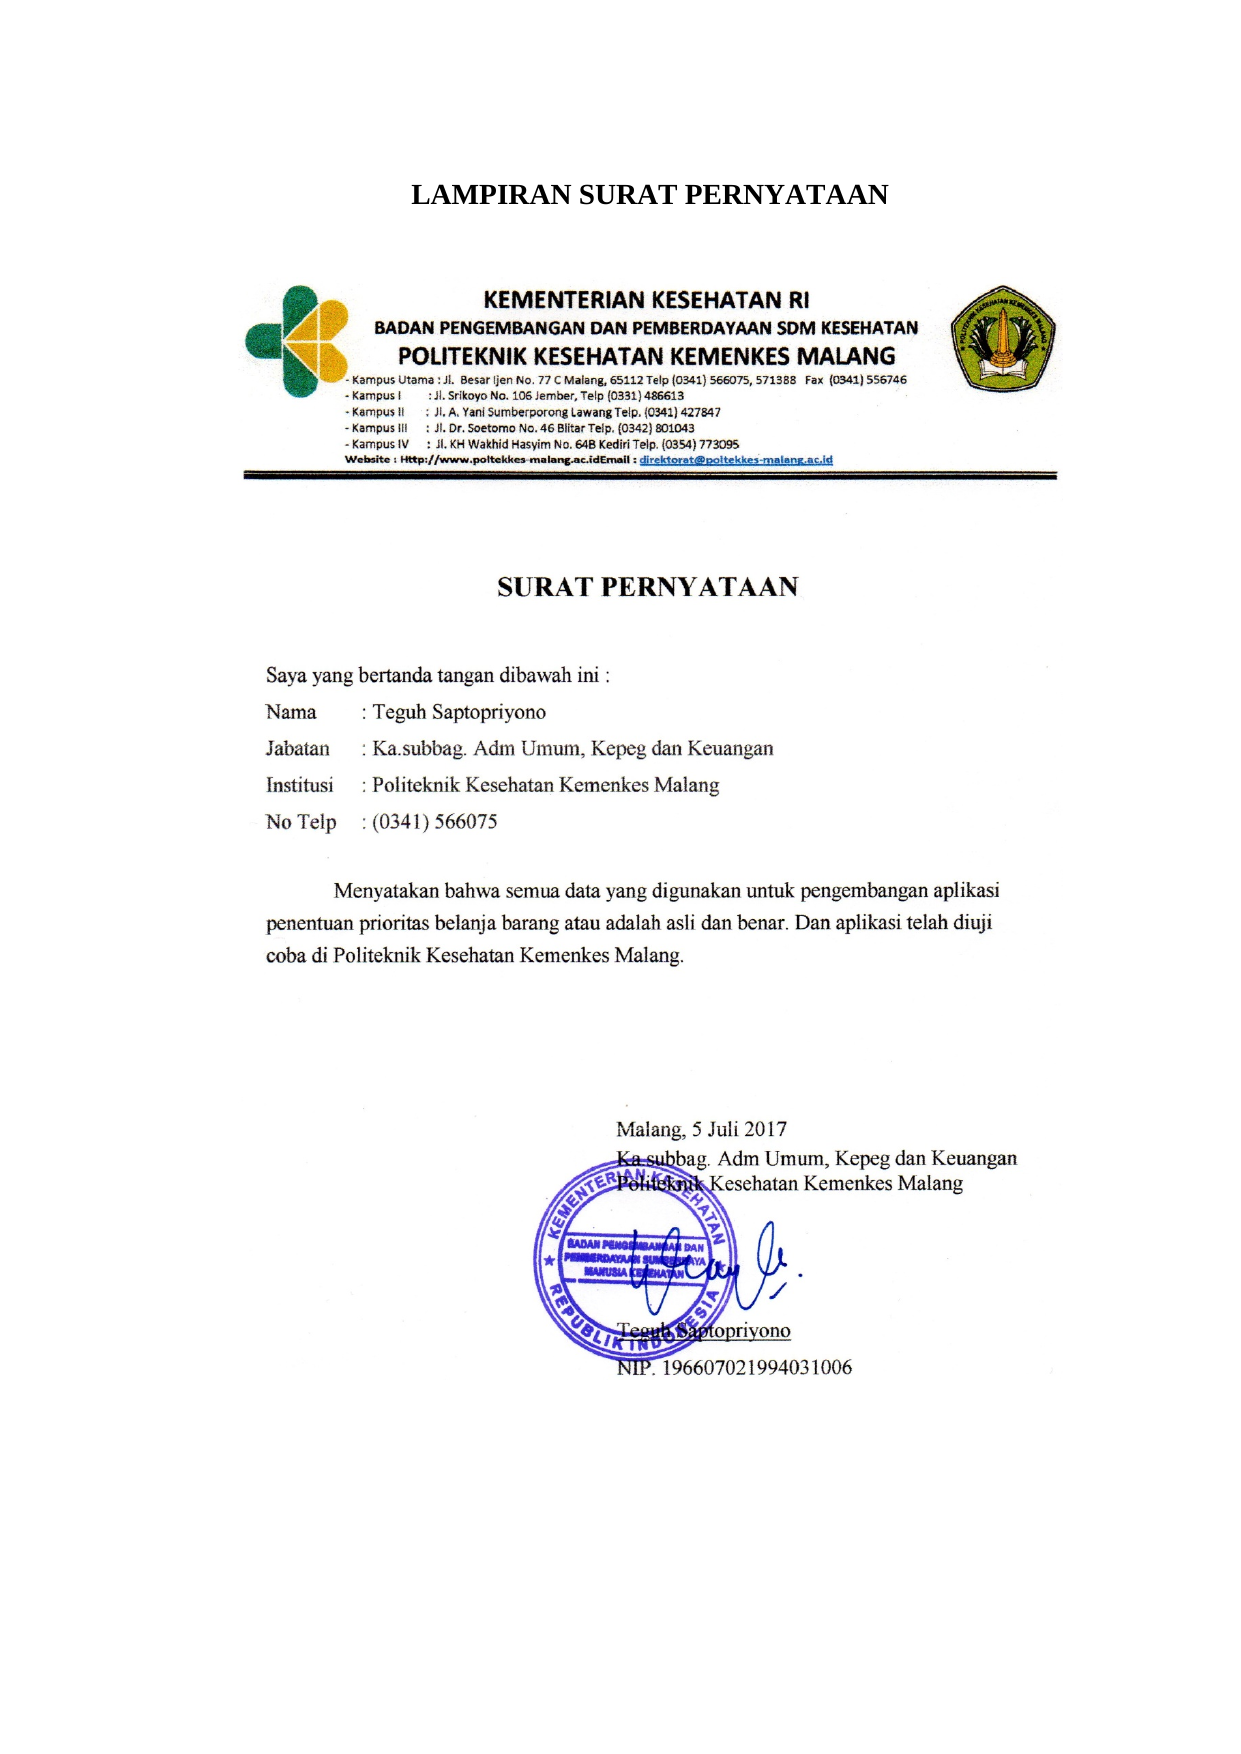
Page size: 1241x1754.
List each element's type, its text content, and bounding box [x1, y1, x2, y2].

picture [237, 277, 1063, 1380]
text LAMPIRAN SURAT PERNYATAAN [237, 177, 1063, 211]
